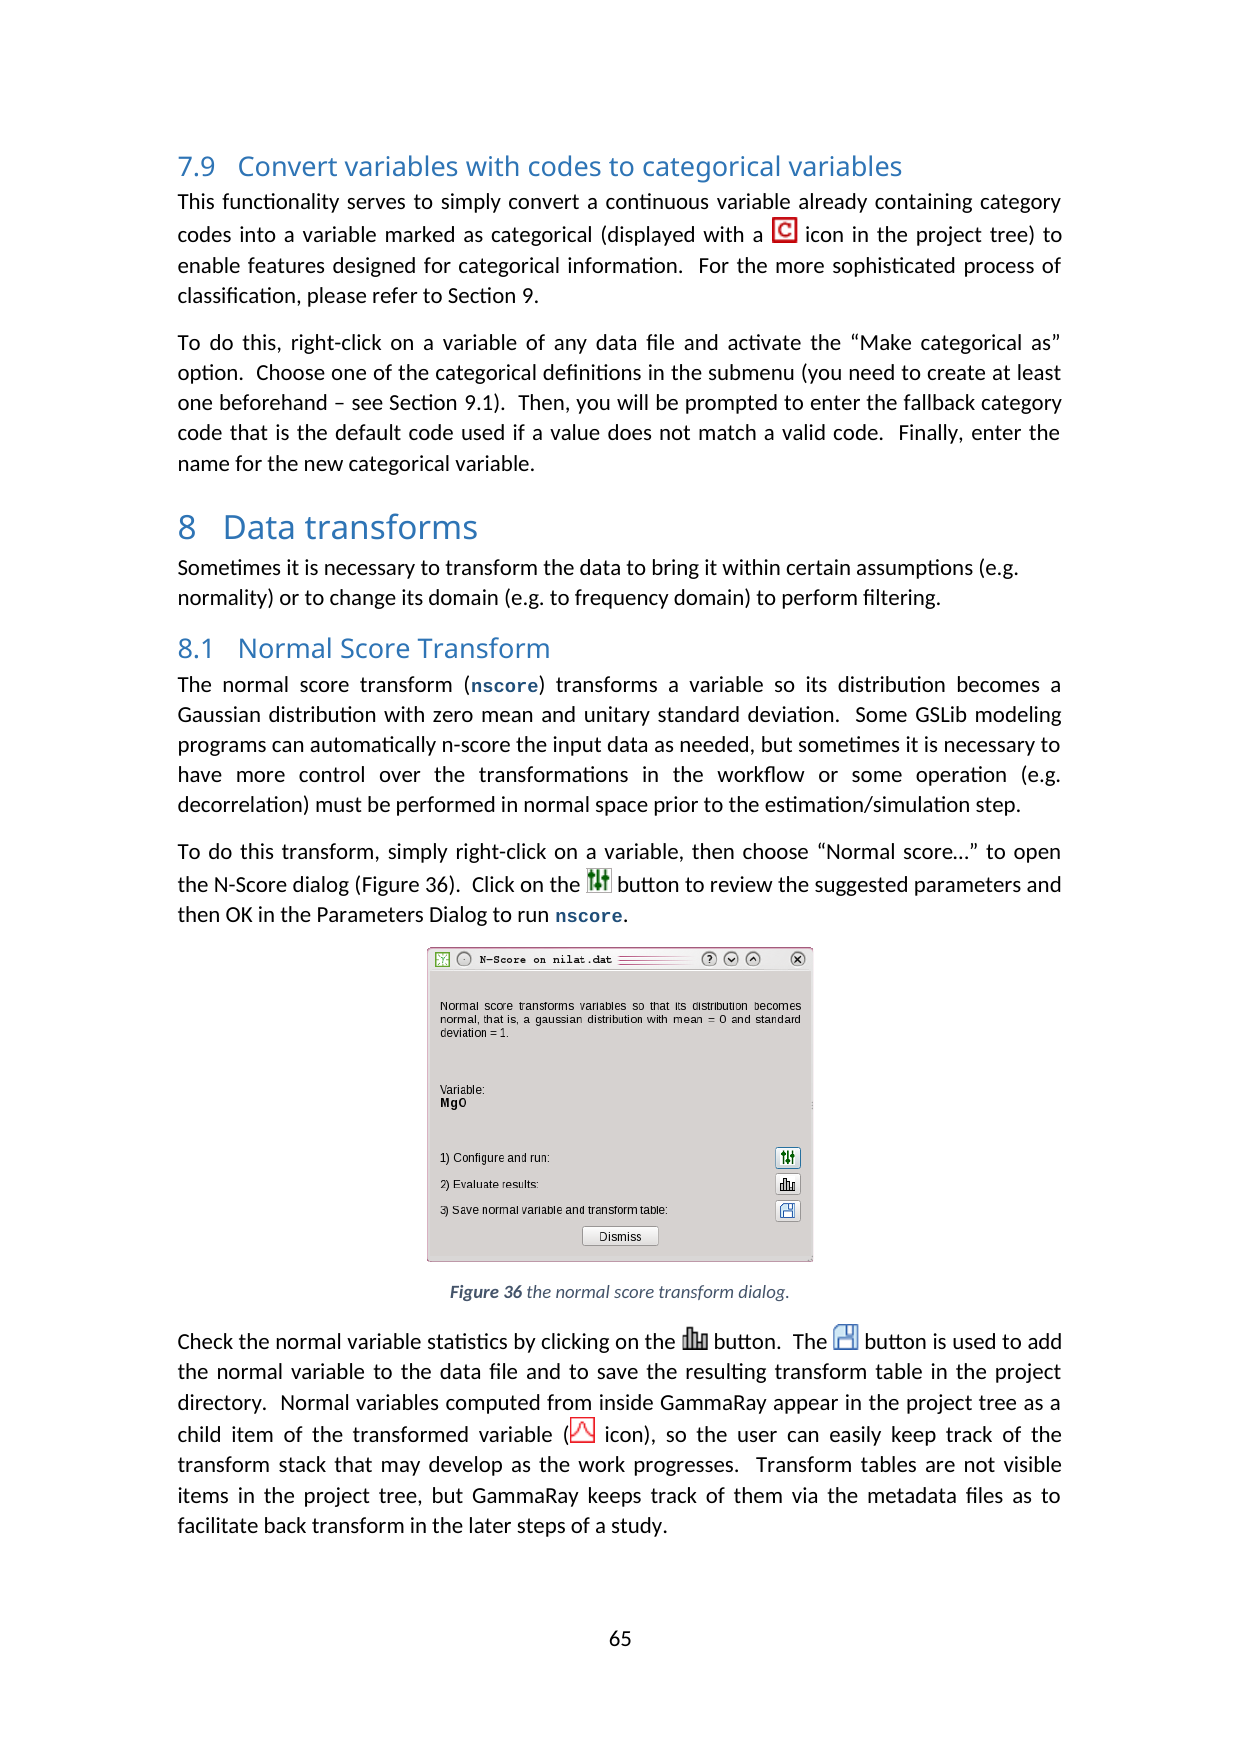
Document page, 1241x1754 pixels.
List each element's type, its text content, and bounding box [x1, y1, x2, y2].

picture [427, 947, 814, 1262]
subtitle Data transforms [177, 504, 1063, 549]
text To do this, right-click on a variable of any data file and activate the “Make categorical as” option. Choose one of the categorical definitions in the submenu (you need to create at least one beforehand – see Section 9.1). Then, you will be prompted to enter the fallback category code that is the default code used if a value does not match a valid code. Finally, enter the name for the new categorical variable. [177, 328, 1063, 477]
picture [570, 1417, 595, 1443]
picture [833, 1324, 859, 1350]
picture [588, 869, 611, 892]
picture [772, 217, 798, 243]
text To do this transform, simply right-click on a variable, then choose “Normal score…” to open the N-Score dialog (Figure 36). Click on the button to review the suggested parameters and then OK in the Parameters Dialog to run nscore. [177, 837, 1063, 928]
text Check the normal variable statistics by clicking on the button. The button is used to add the normal variable to the data file and to save the resulting transform table in the project directory. Normal variables computed from inside GammaRay appear in the project tree as a child item of the transformed variable ( icon), so the user can easily keep track of the transform stack that may develop as the work progresses. Transform tables are not visible items in the project tree, but GammaRay keeps track of them via the metadata files as to facilitate back transform in the later steps of a study. [177, 1324, 1063, 1539]
picture [682, 1324, 708, 1350]
text Sometimes it is necessary to transform the data to bring it within certain assumptions (e.g. normality) or to change its domain (e.g. to frequency domain) to perform filtering. [177, 553, 1063, 611]
text The normal score transform (nscore) transforms a variable so its distribution becomes a Gaussian distribution with zero mean and unitary standard deviation. Some GSLib modeling programs can automatically n-score the input data as needed, but sometimes it is necessary to have more control over the transformations in the workflow or some operation (e.g. decorrelation) must be performed in normal space prior to the estimation/simulation step. [177, 670, 1063, 818]
text This functionality serves to simply convert a continuous variable already containing category codes into a variable marked as categorical (displayed with a icon in the project tree) to enable features designed for categorical information. For the more sophisticated process of classification, please refer to Section 9. [177, 187, 1063, 309]
subtitle Convert variables with codes to categorical variables [177, 148, 1063, 184]
subtitle Normal Score Transform [177, 630, 1063, 667]
text Figure 36 the normal score transform dialog. [177, 1281, 1063, 1303]
